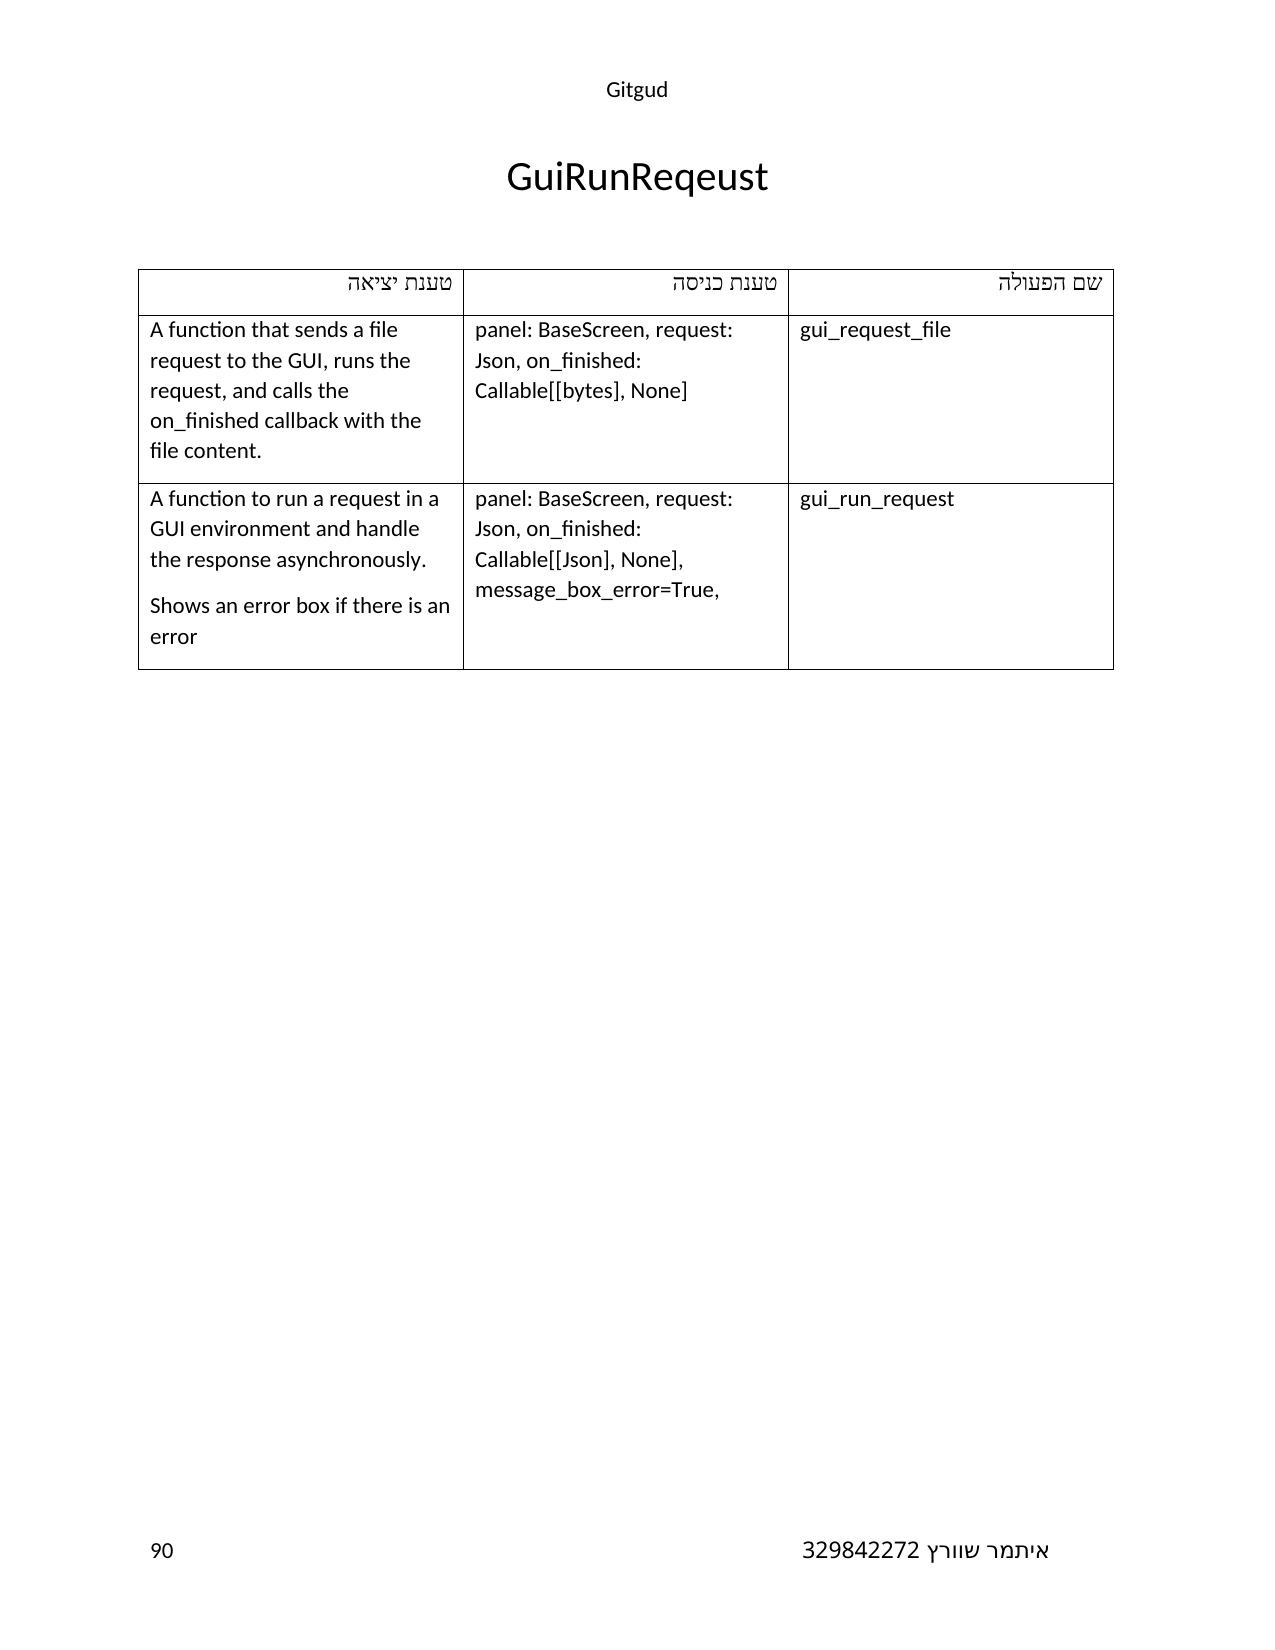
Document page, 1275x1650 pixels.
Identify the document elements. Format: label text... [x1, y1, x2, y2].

table_header טענת כניסה [464, 270, 788, 314]
table_cell panel: BaseScreen, request: Json, on_finished: Callable[[Json], None], message_box_error=True, [464, 484, 788, 668]
table_cell gui_run_request [789, 484, 1113, 668]
table_cell A function that sends a file request to the GUI, runs the request, and calls the on_finished callback with the file content. [139, 316, 463, 483]
table_cell panel: BaseScreen, request: Json, on_finished: Callable[[bytes], None] [464, 316, 788, 483]
text GuiRunReqeust [150, 150, 1125, 201]
table_header טענת יציאה [139, 270, 463, 314]
table_cell gui_request_file [789, 316, 1113, 483]
table_cell A function to run a request in a GUI environment and handle the response asynchronously. Shows an error box if there is an error [139, 484, 463, 668]
table_header שם הפעולה [789, 270, 1113, 314]
